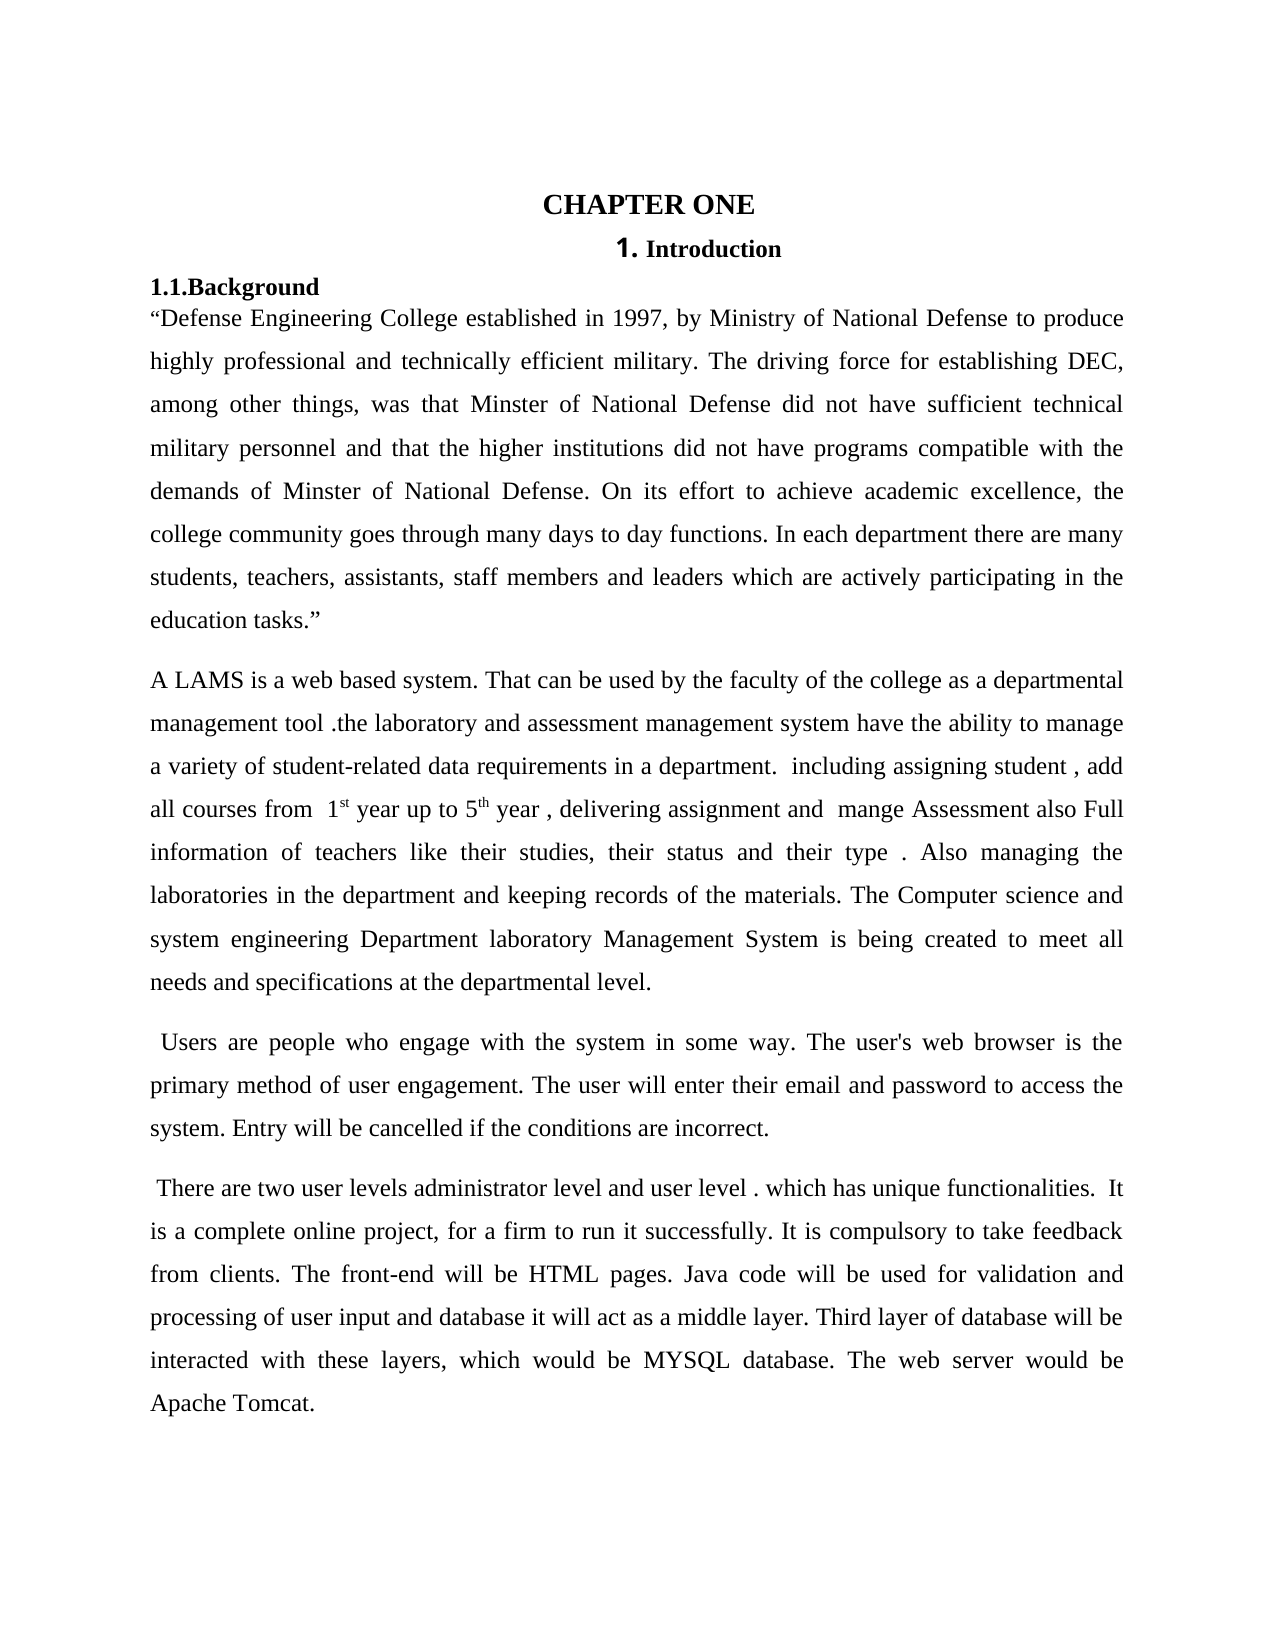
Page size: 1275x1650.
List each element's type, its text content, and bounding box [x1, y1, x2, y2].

subtitle CHAPTER ONE [150, 187, 1125, 221]
text There are two user levels administrator level and user level . which has unique functionalities. It is a complete online project, for a firm to run it successfully. It is compulsory to take feedback from clients. The front-end will be HTML pages. Java code will be used for validation and processing of user input and database it will act as a middle layer. Third layer of database will be interacted with these layers, which would be MYSQL database. The web server would be Apache Tomcat. [150, 1173, 1125, 1417]
text Users are people who engage with the system in some way. The user's web browser is the primary method of user engagement. The user will enter their email and password to access the system. Entry will be cancelled if the conditions are incorrect. [150, 1027, 1125, 1142]
subtitle 1.1.Background [150, 272, 1125, 301]
text A LAMS is a web based system. That can be used by the faculty of the college as a departmental management tool .the laboratory and assessment management system have the ability to manage a variety of student-related data requirements in a department. including assigning student , add all courses from 1st year up to 5th year , delivering assignment and mange Assessment also Full information of teachers like their studies, their status and their type . Also managing the laboratories in the department and keeping records of the materials. The Computer science and system engineering Department laboratory Management System is being created to meet all needs and specifications at the departmental level. [150, 665, 1125, 996]
text “Defense Engineering College established in 1997, by Ministry of National Defense to produce highly professional and technically efficient military. The driving force for establishing DEC, among other things, was that Minster of National Defense did not have sufficient technical military personnel and that the higher institutions did not have programs compatible with the demands of Minster of National Defense. On its effort to achieve academic excellence, the college community goes through many days to day functions. In each department there are many students, teachers, assistants, staff members and leaders which are actively participating in the education tasks.” [150, 303, 1125, 634]
subtitle 1. Introduction [150, 228, 1125, 265]
